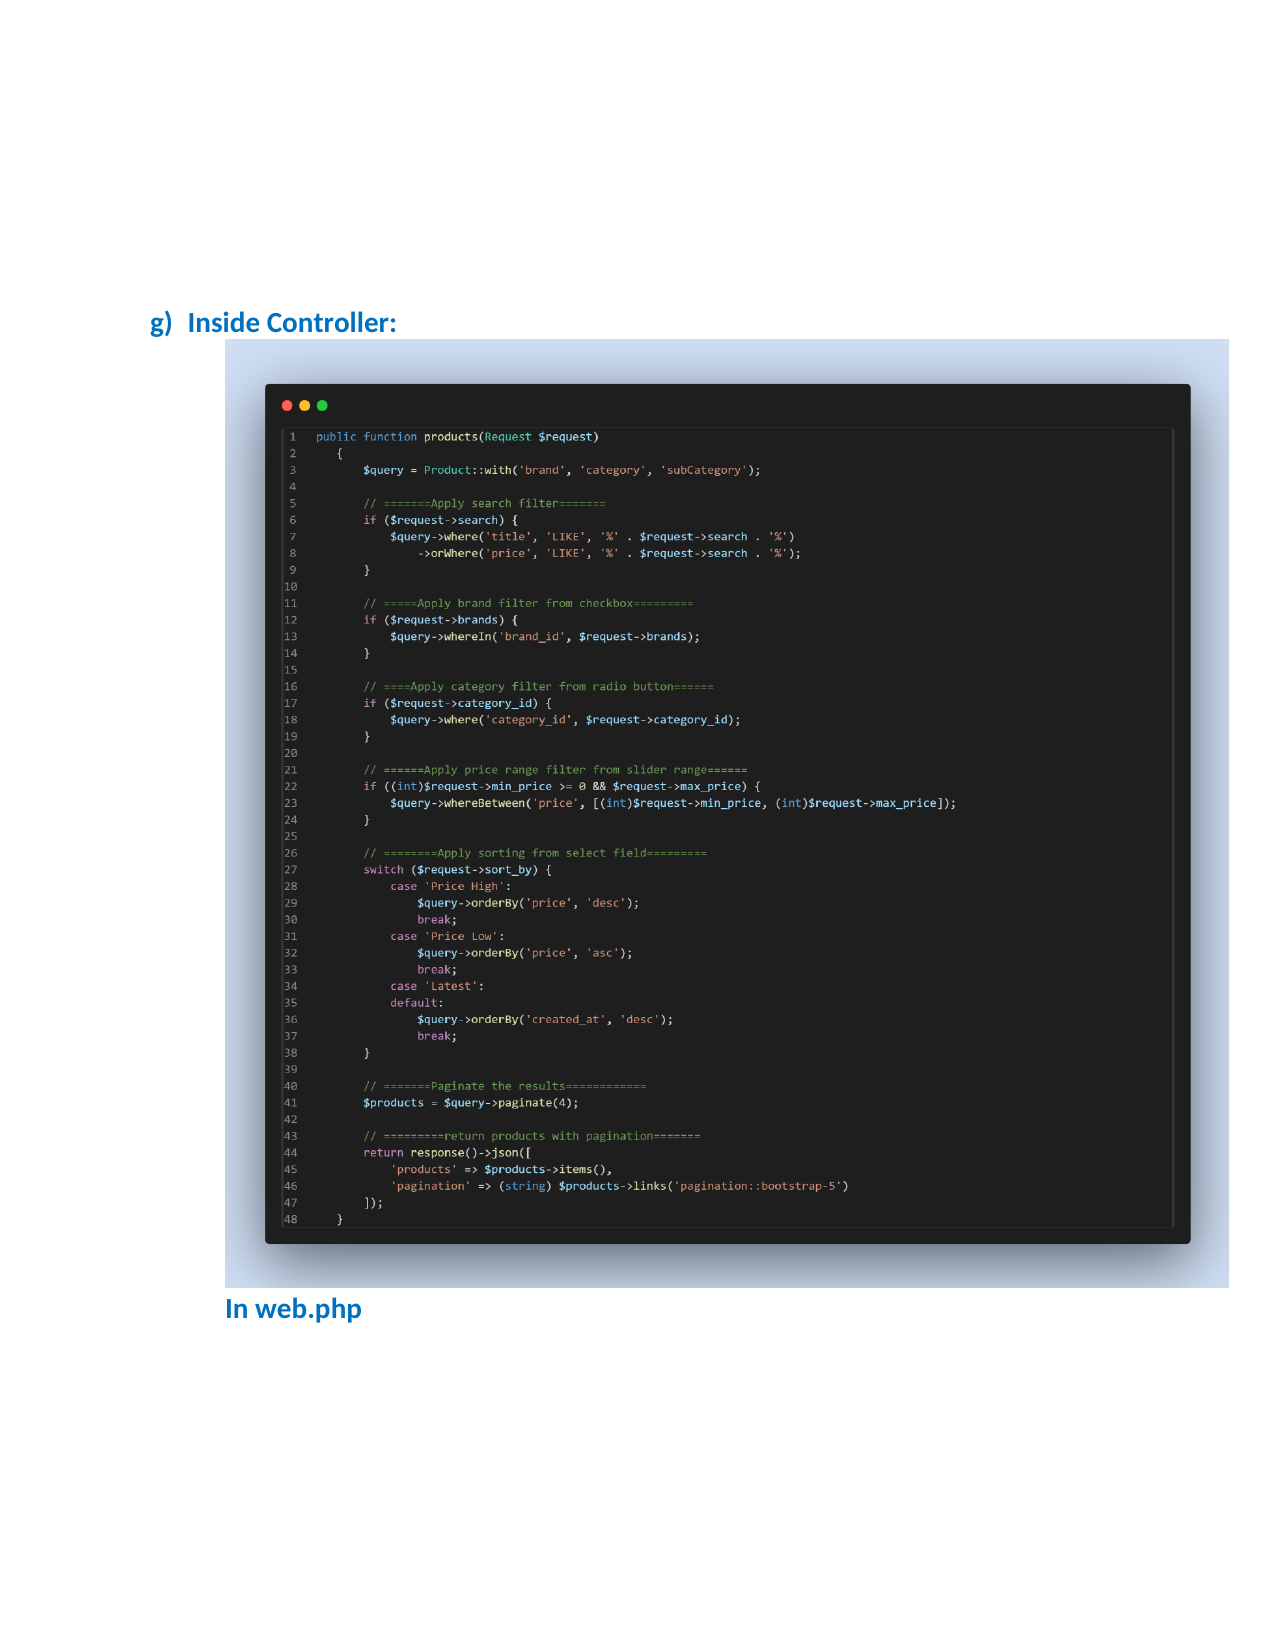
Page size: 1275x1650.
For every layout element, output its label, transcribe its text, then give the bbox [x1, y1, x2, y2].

list In web.php [225, 1290, 1125, 1325]
picture [225, 339, 1230, 1288]
list Inside Controller: [150, 304, 1125, 339]
